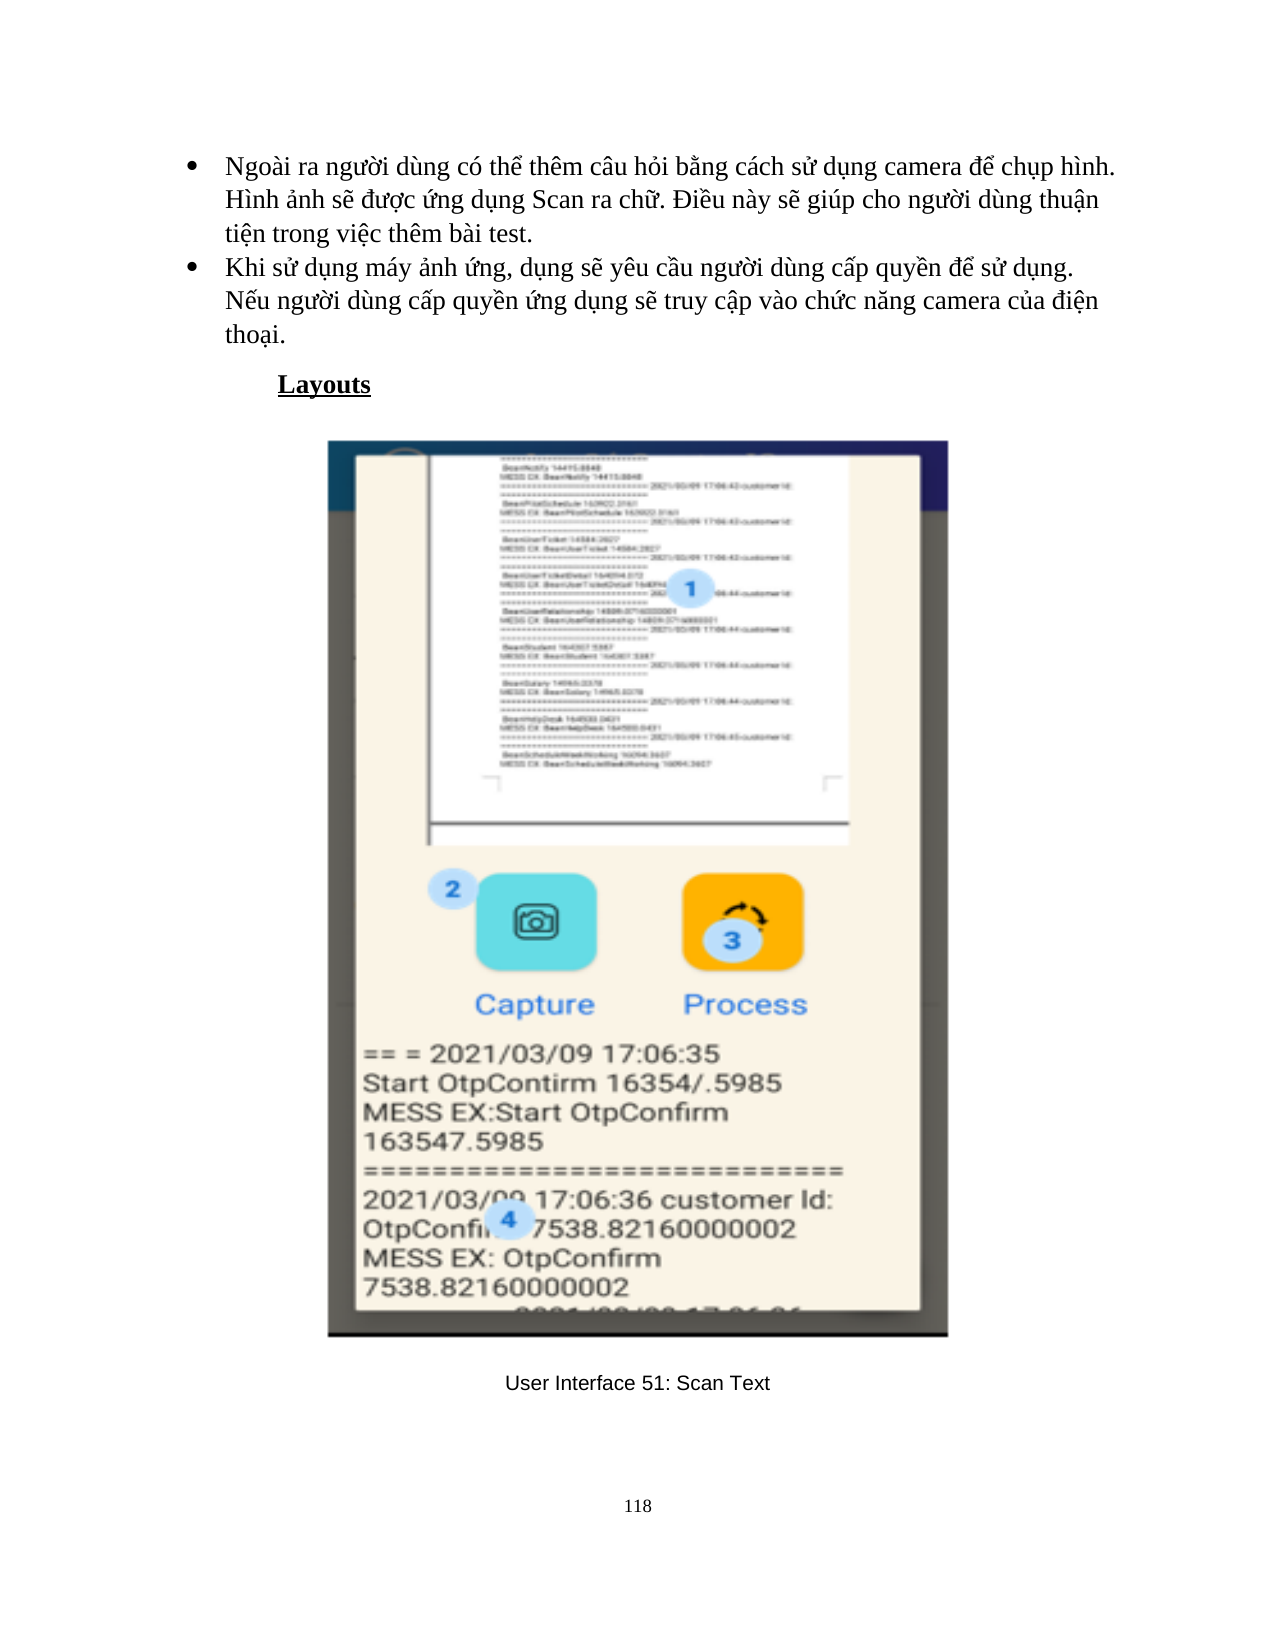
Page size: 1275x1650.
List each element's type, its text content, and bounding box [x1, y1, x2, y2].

list Ngoài ra người dùng có thể thêm câu hỏi bằng cách sử dụng camera để chụp hình. Hình ảnh sẽ được ứng dụng Scan ra chữ. Điều này sẽ giúp cho người dùng thuận tiện trong việc thêm bài test. [187, 150, 1125, 248]
picture [298, 431, 977, 1352]
list Khi sử dụng máy ảnh ứng, dụng sẽ yêu cầu người dùng cấp quyền để sử dụng. Nếu người dùng cấp quyền ứng dụng sẽ truy cập vào chức năng camera của điện thoại. [187, 251, 1125, 349]
text Layouts [277, 368, 1125, 399]
